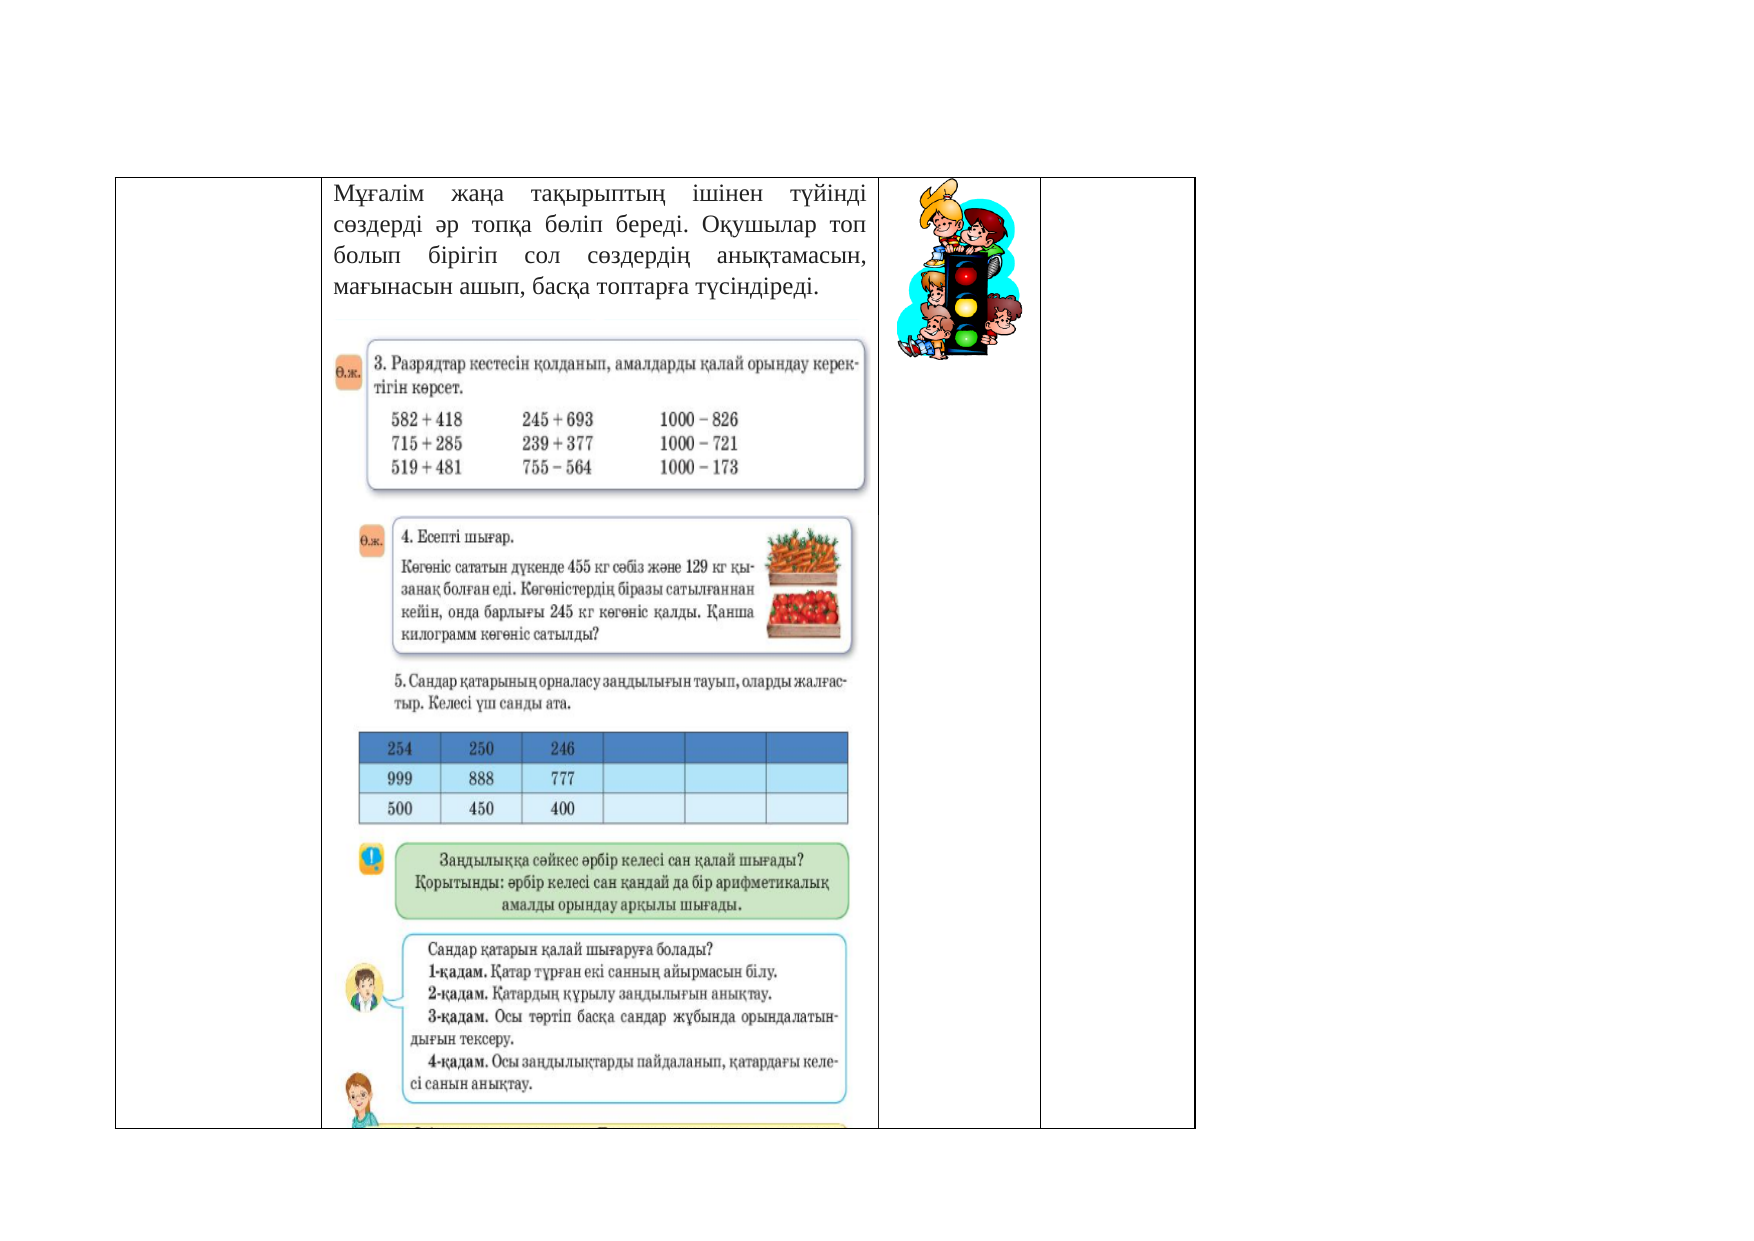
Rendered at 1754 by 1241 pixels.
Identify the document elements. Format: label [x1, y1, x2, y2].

table_cell [1041, 178, 1194, 1127]
table_cell [879, 178, 1040, 1127]
table_cell [116, 178, 321, 1127]
picture [333, 319, 871, 513]
table_cell [322, 178, 878, 1127]
picture [333, 515, 879, 1128]
picture [897, 178, 1023, 360]
